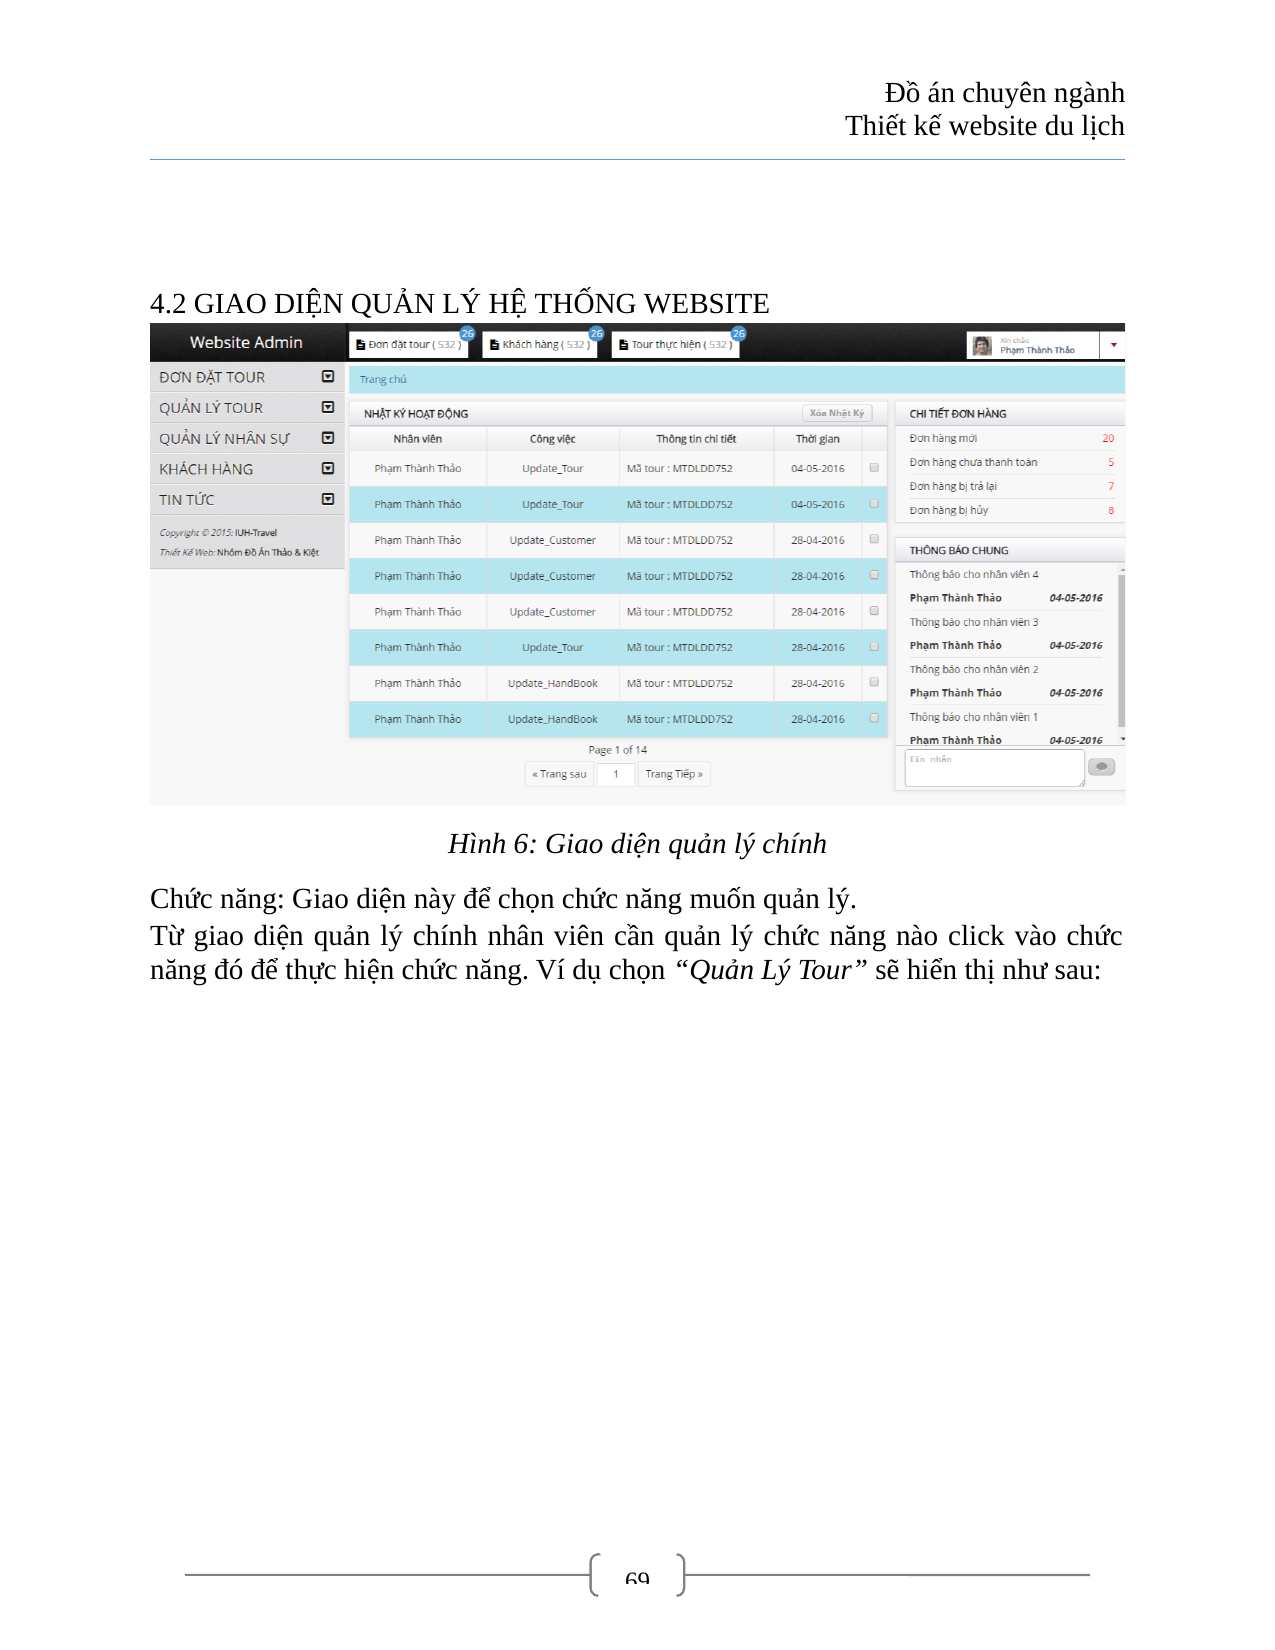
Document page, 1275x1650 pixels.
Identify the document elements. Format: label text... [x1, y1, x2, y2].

picture [150, 323, 1125, 805]
text Chức năng: Giao diện này để chọn chức năng muốn quản lý. [150, 882, 1125, 915]
text Hình 6: Giao diện quản lý chính [150, 826, 1125, 860]
list Từ giao diện quản lý chính nhân viên cần quản lý chức năng nào click vào chức năng đó để thực hiện chức năng. Ví dụ chọn “Quản Lý Tour” sẽ hiển thị như sau: [150, 918, 1125, 986]
text 4.2 GIAO DIỆN QUẢN LÝ HỆ THỐNG WEBSITE [150, 287, 1125, 320]
